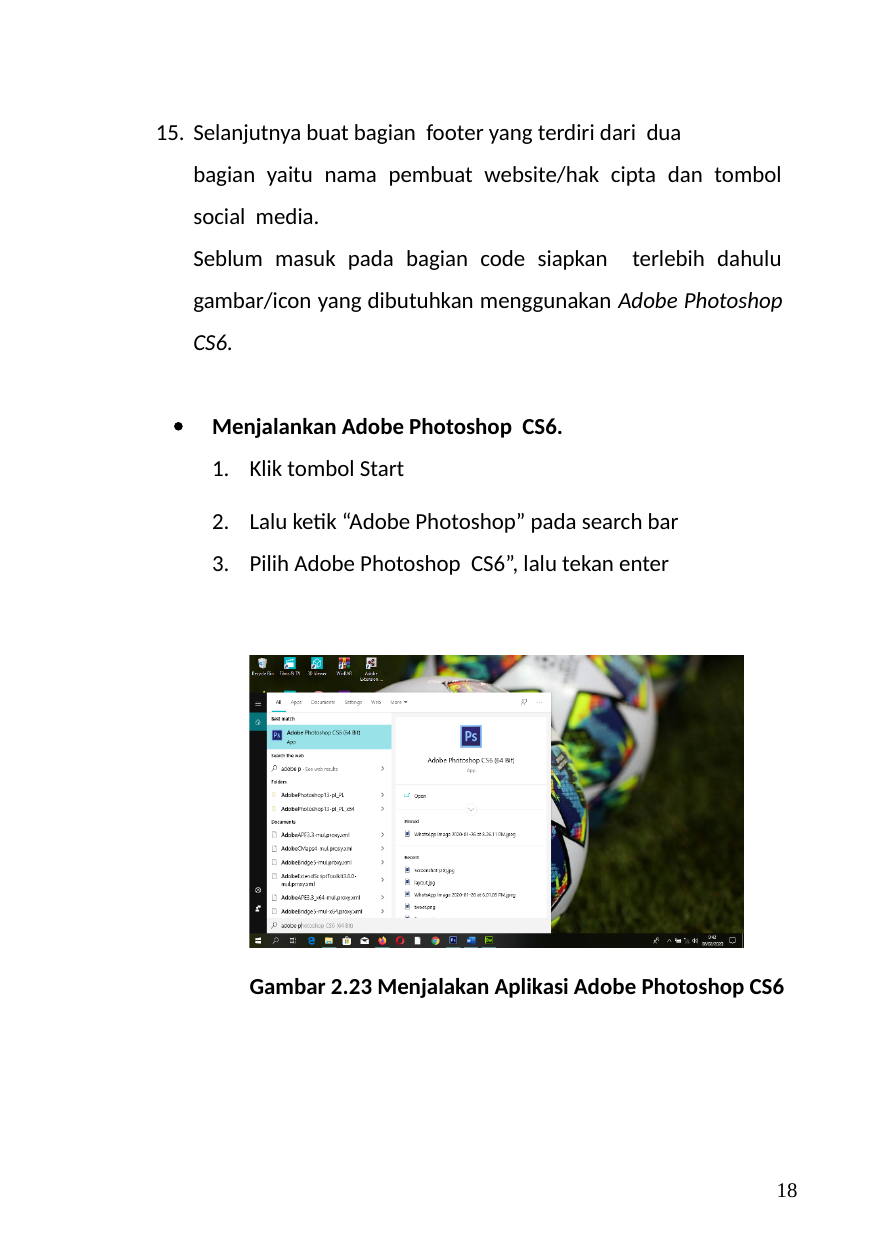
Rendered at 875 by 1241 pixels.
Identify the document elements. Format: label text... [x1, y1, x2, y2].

list Klik tombol Start [212, 454, 797, 482]
text bagian yaitu nama pembuat website/hak cipta dan tombol social media. [193, 160, 783, 230]
list Selanjutnya buat bagian footer yang terdiri dari dua [156, 118, 783, 146]
text Seblum masuk pada bagian code siapkan terlebih dahulu gambar/icon yang dibutuhkan menggunakan Adobe Photoshop CS6. [193, 244, 783, 356]
list Pilih Adobe Photoshop CS6”, lalu tekan enter [212, 549, 797, 577]
picture [249, 655, 744, 948]
list Gambar 2.23 Menjalakan Aplikasi Adobe Photoshop CS6 [249, 972, 797, 1000]
list Menjalankan Adobe Photoshop CS6. [174, 412, 783, 440]
list Lalu ketik “Adobe Photoshop” pada search bar [212, 507, 783, 535]
